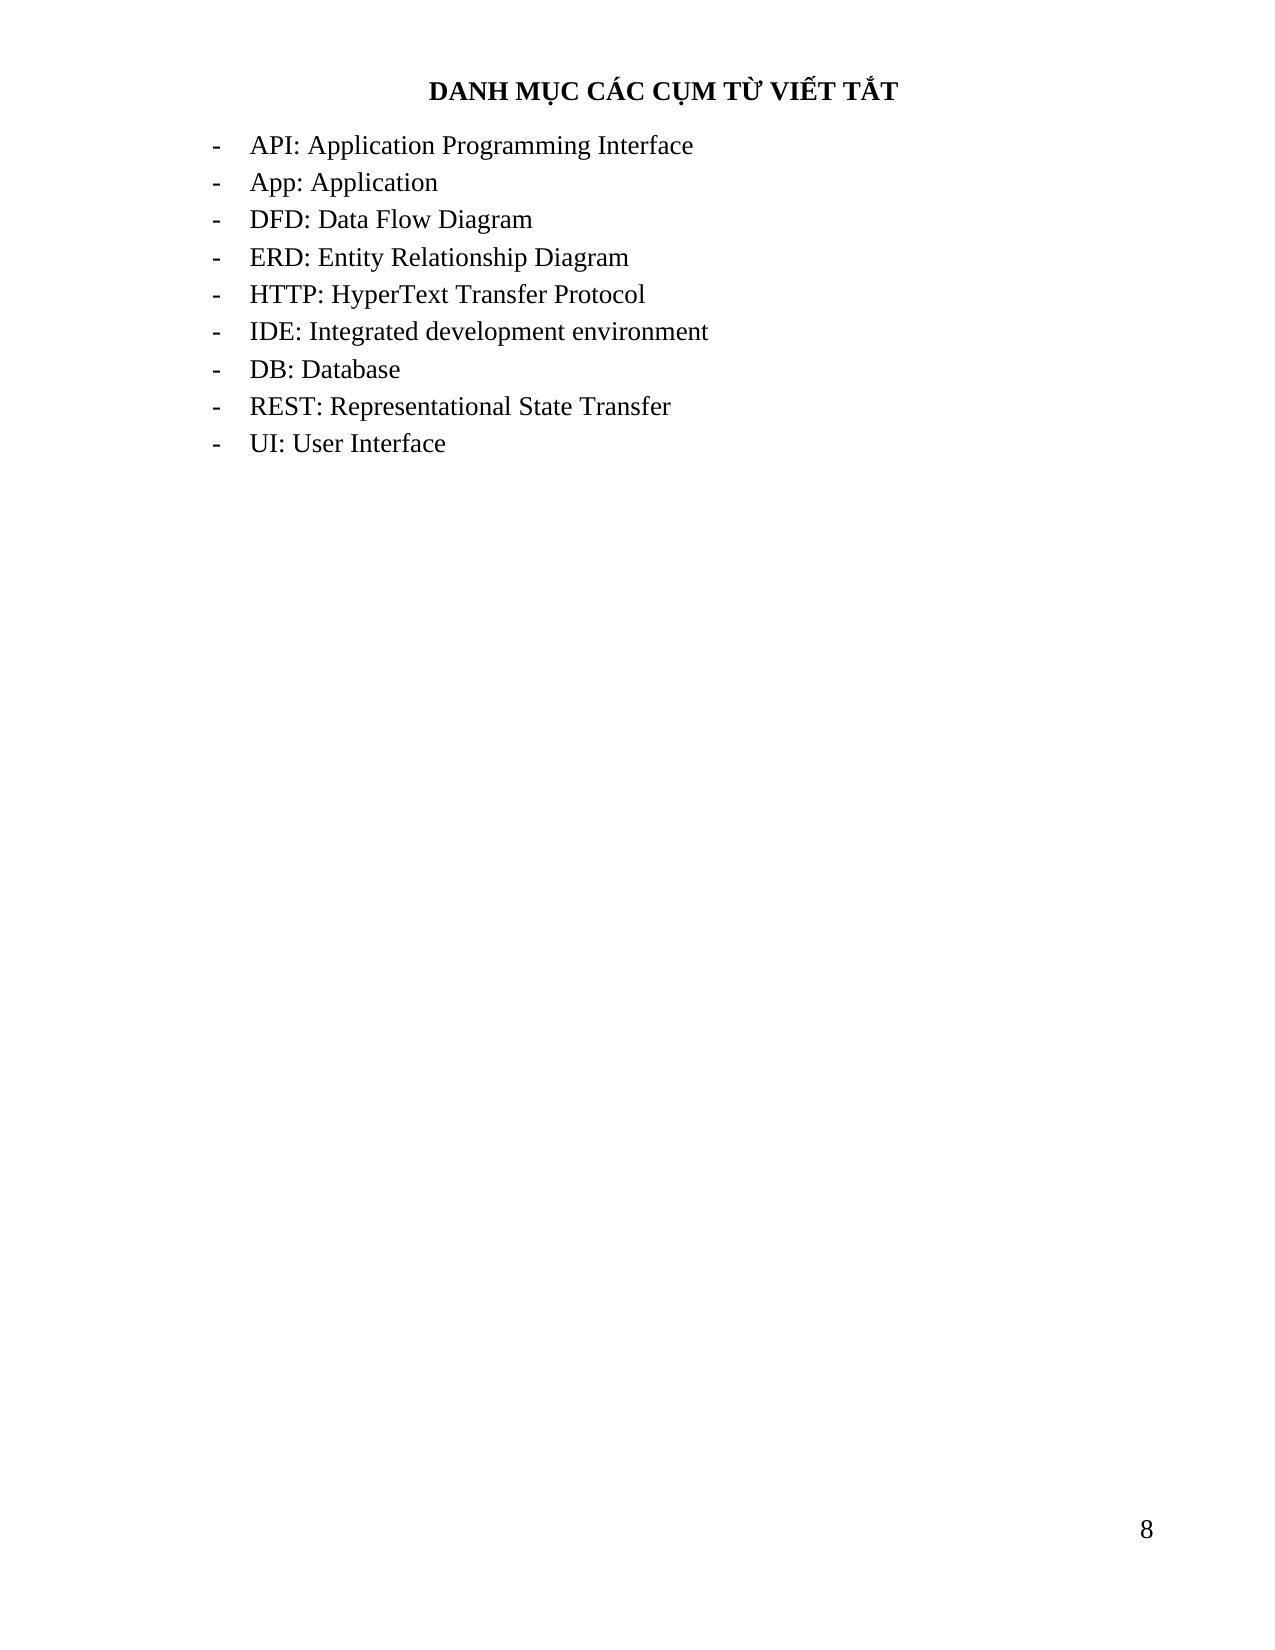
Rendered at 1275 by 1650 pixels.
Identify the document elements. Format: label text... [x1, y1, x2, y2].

list DFD: Data Flow Diagram [212, 203, 1153, 235]
list HTTP: HyperText Transfer Protocol [212, 278, 1153, 309]
list UI: User Interface [212, 427, 1153, 458]
list DB: Database [212, 353, 1153, 384]
list ERD: Entity Relationship Diagram [212, 241, 1153, 272]
text DANH MỤC CÁC CỤM TỪ VIẾT TẮT [174, 75, 1153, 106]
list IDE: Integrated development environment [212, 315, 1153, 347]
list REST: Representational State Transfer [212, 390, 1153, 421]
list App: Application [212, 166, 1153, 197]
list API: Application Programming Interface [212, 129, 1153, 160]
